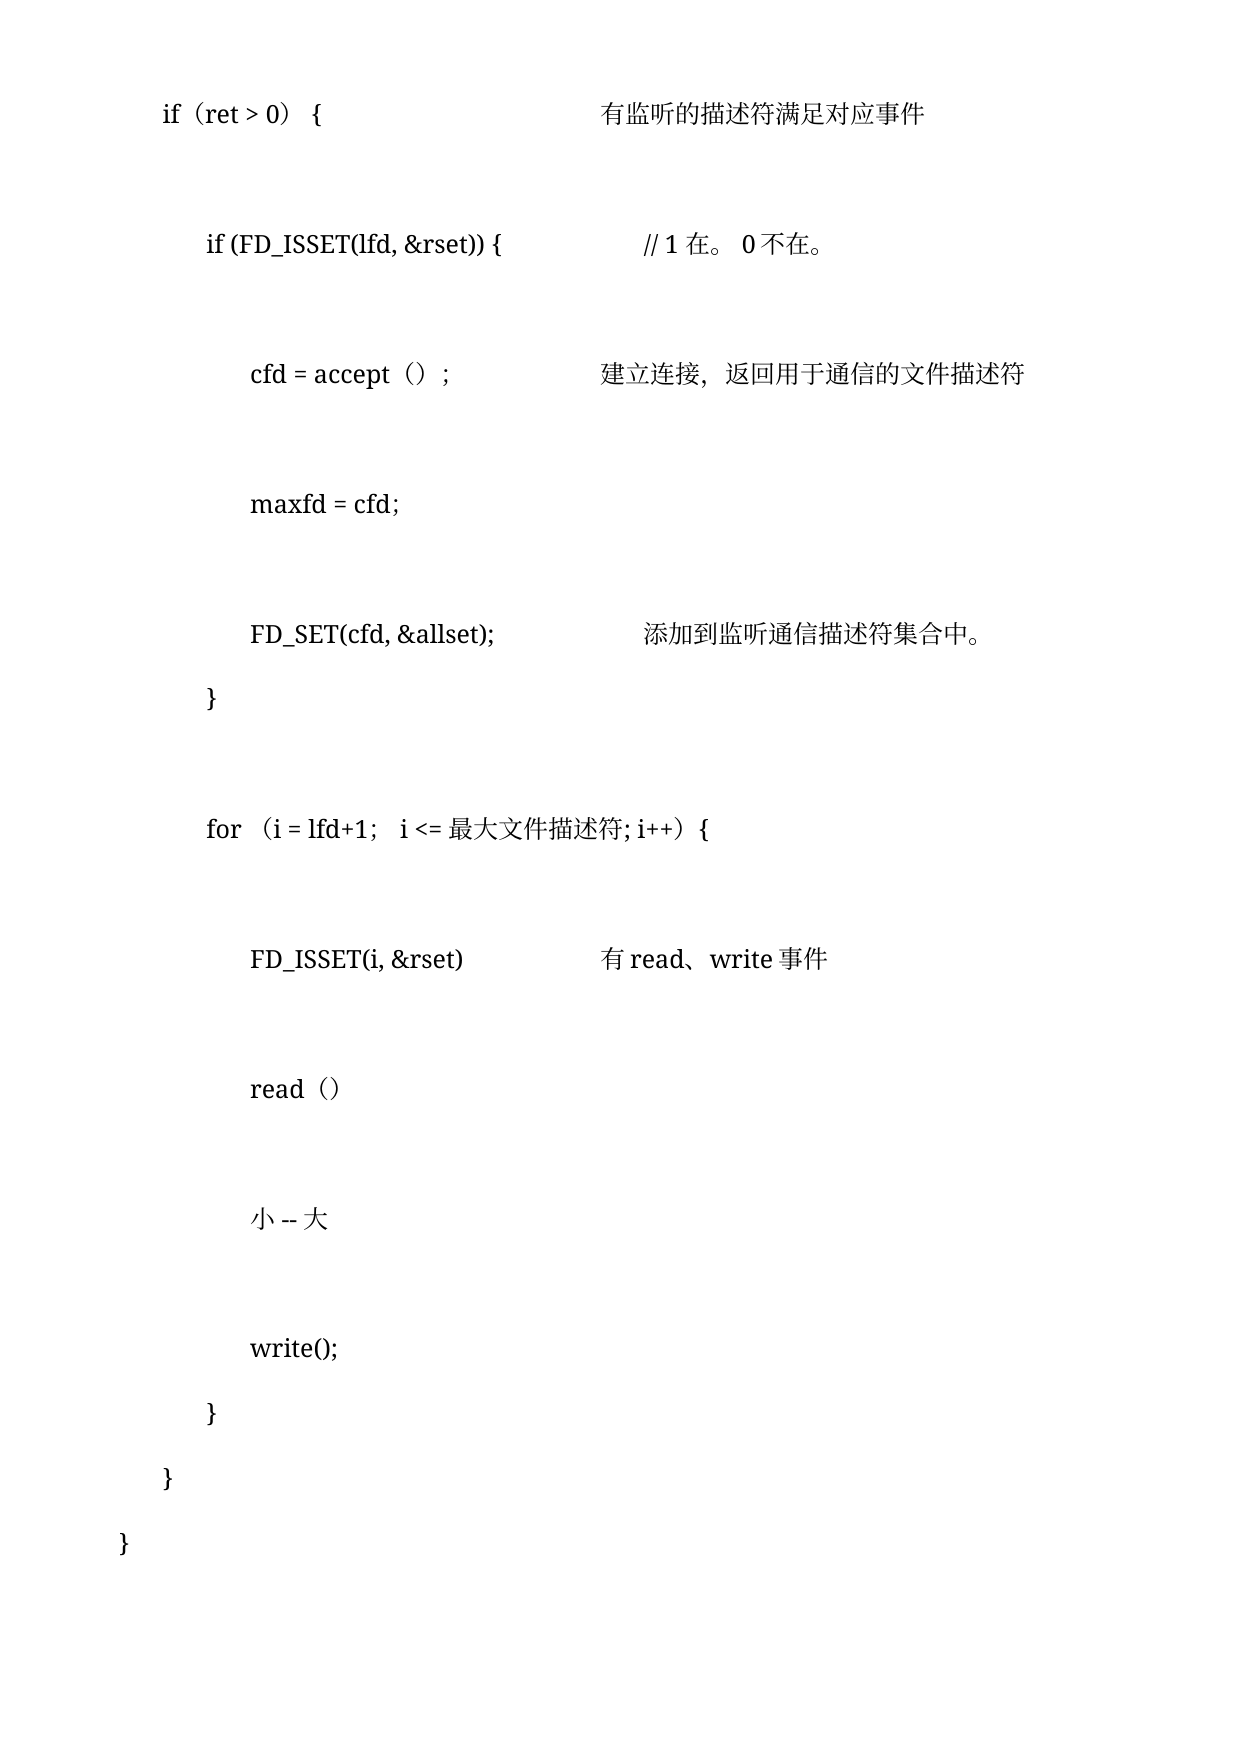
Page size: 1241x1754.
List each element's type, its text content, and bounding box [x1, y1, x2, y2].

text FD_ISSET(i, &rset) 有read、write事件 [75, 926, 1165, 991]
text read（） [75, 1056, 1165, 1121]
text for （i = lfd+1； i <= 最大文件描述符; i++）{ [75, 796, 1165, 861]
text if (FD_ISSET(lfd, &rset)) { // 1 在。 0不在。 [75, 211, 1165, 276]
text 小 -- 大 [75, 1186, 1165, 1251]
text FD_SET(cfd, &allset); 添加到监听通信描述符集合中。 [75, 601, 1165, 666]
text } [75, 1511, 1165, 1576]
text write(); [75, 1316, 1165, 1381]
text } [75, 1381, 1165, 1446]
text } [75, 1446, 1165, 1511]
text maxfd = cfd； [75, 471, 1165, 536]
text if（ret > 0） { 有监听的描述符满足对应事件 [75, 81, 1165, 146]
text cfd = accept（）； 建立连接，返回用于通信的文件描述符 [75, 341, 1165, 406]
text } [75, 666, 1165, 731]
